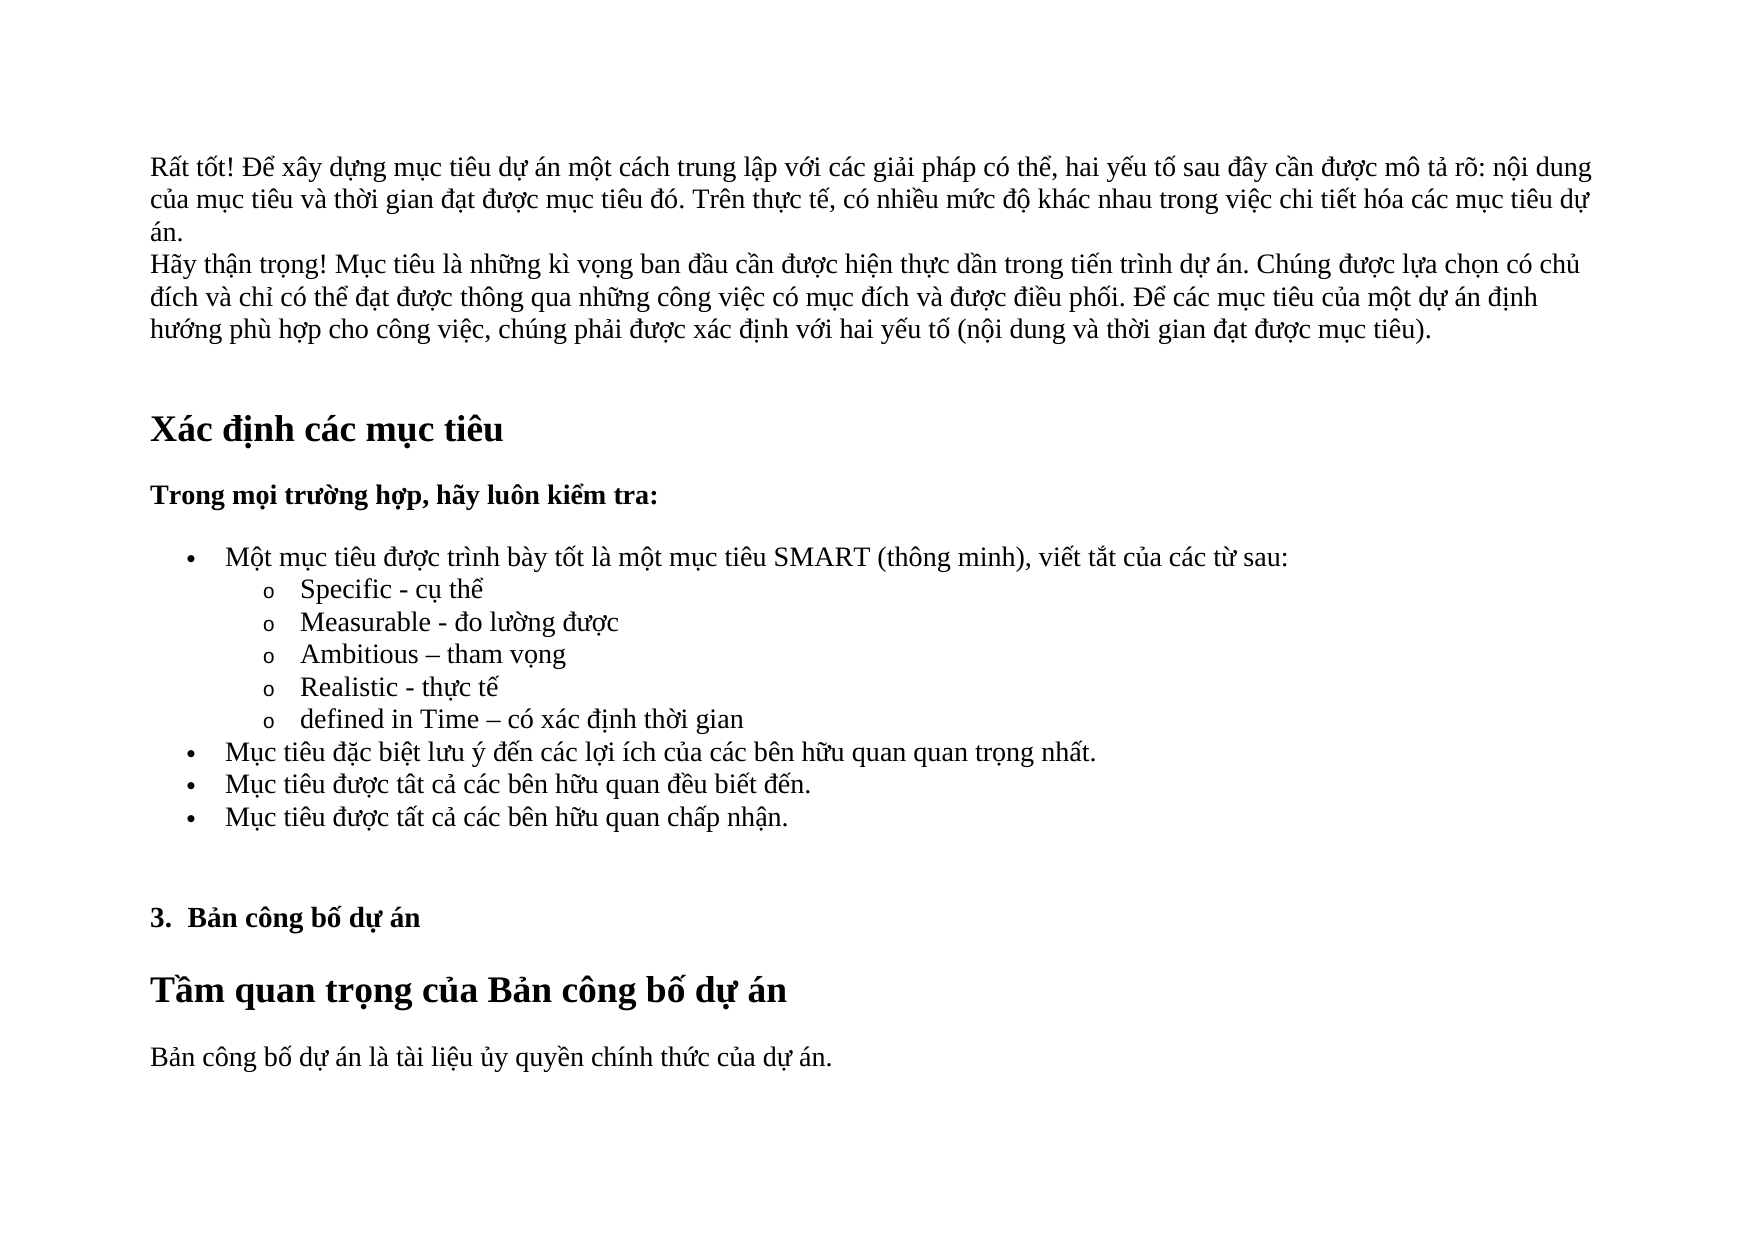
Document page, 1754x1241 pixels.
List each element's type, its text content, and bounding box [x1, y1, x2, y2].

list Bản công bố dự án [150, 900, 1604, 934]
list Một mục tiêu được trình bày tốt là một mục tiêu SMART (thông minh), viết tắt của các từ sau: [187, 540, 1604, 572]
subtitle Trong mọi trường hợp, hãy luôn kiểm tra: [150, 478, 1604, 511]
list Specific - cụ thể [262, 572, 1604, 605]
list Ambitious – tham vọng [262, 637, 1604, 670]
list defined in Time – có xác định thời gian [262, 703, 1604, 735]
text Hãy thận trọng! Mục tiêu là những kì vọng ban đầu cần được hiện thực dần trong tiến trình dự án. Chúng được lựa chọn có chủ đích và chỉ có thể đạt được thông qua những công việc có mục đích và được điều phối. Để các mục tiêu của một dự án định hướng phù hợp cho công việc, chúng phải được xác định với hai yếu tố (nội dung và thời gian đạt được mục tiêu). [150, 247, 1604, 344]
subtitle Tầm quan trọng của Bản công bố dự án [150, 968, 1604, 1011]
list Mục tiêu được tât cả các bên hữu quan đều biết đến. [187, 768, 1604, 800]
list Mục tiêu được tất cả các bên hữu quan chấp nhận. [187, 800, 1604, 832]
list Mục tiêu đặc biệt lưu ý đến các lợi ích của các bên hữu quan quan trọng nhất. [187, 735, 1604, 768]
subtitle Xác định các mục tiêu [150, 406, 1604, 449]
list Realistic - thực tế [262, 670, 1604, 703]
text Rất tốt! Để xây dựng mục tiêu dự án một cách trung lập với các giải pháp có thể, hai yếu tố sau đây cần được mô tả rõ: nội dung của mục tiêu và thời gian đạt được mục tiêu đó. Trên thực tế, có nhiều mức độ khác nhau trong việc chi tiết hóa các mục tiêu dự án. [150, 150, 1604, 247]
list Measurable - đo lường được [262, 605, 1604, 637]
text Bản công bố dự án là tài liệu ủy quyền chính thức của dự án. [150, 1040, 1604, 1072]
